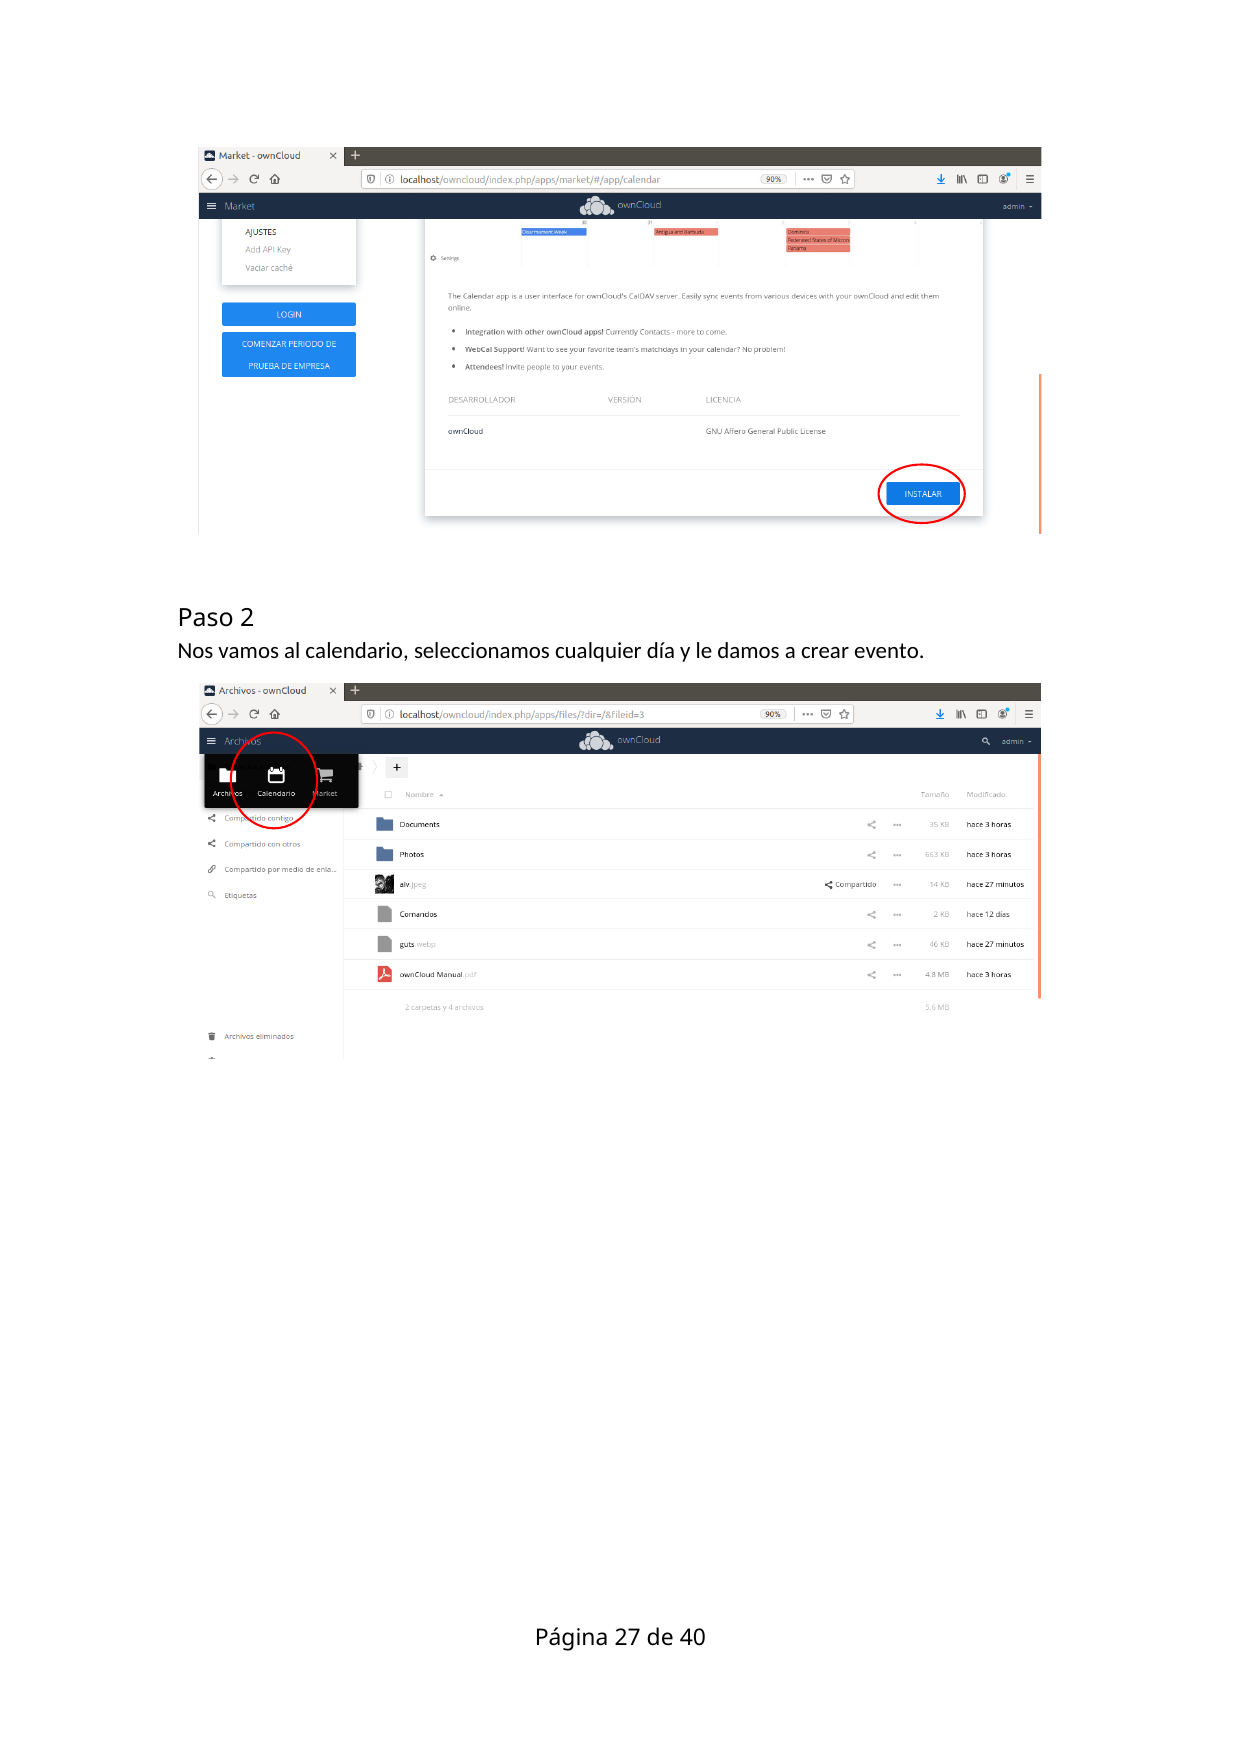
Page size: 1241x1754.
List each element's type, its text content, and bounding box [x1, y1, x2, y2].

subtitle Paso 2 [177, 600, 1063, 634]
text Nos vamos al calendario, seleccionamos cualquier día y le damos a crear evento. [177, 636, 1063, 664]
picture [198, 147, 1042, 534]
picture [199, 683, 1041, 1059]
